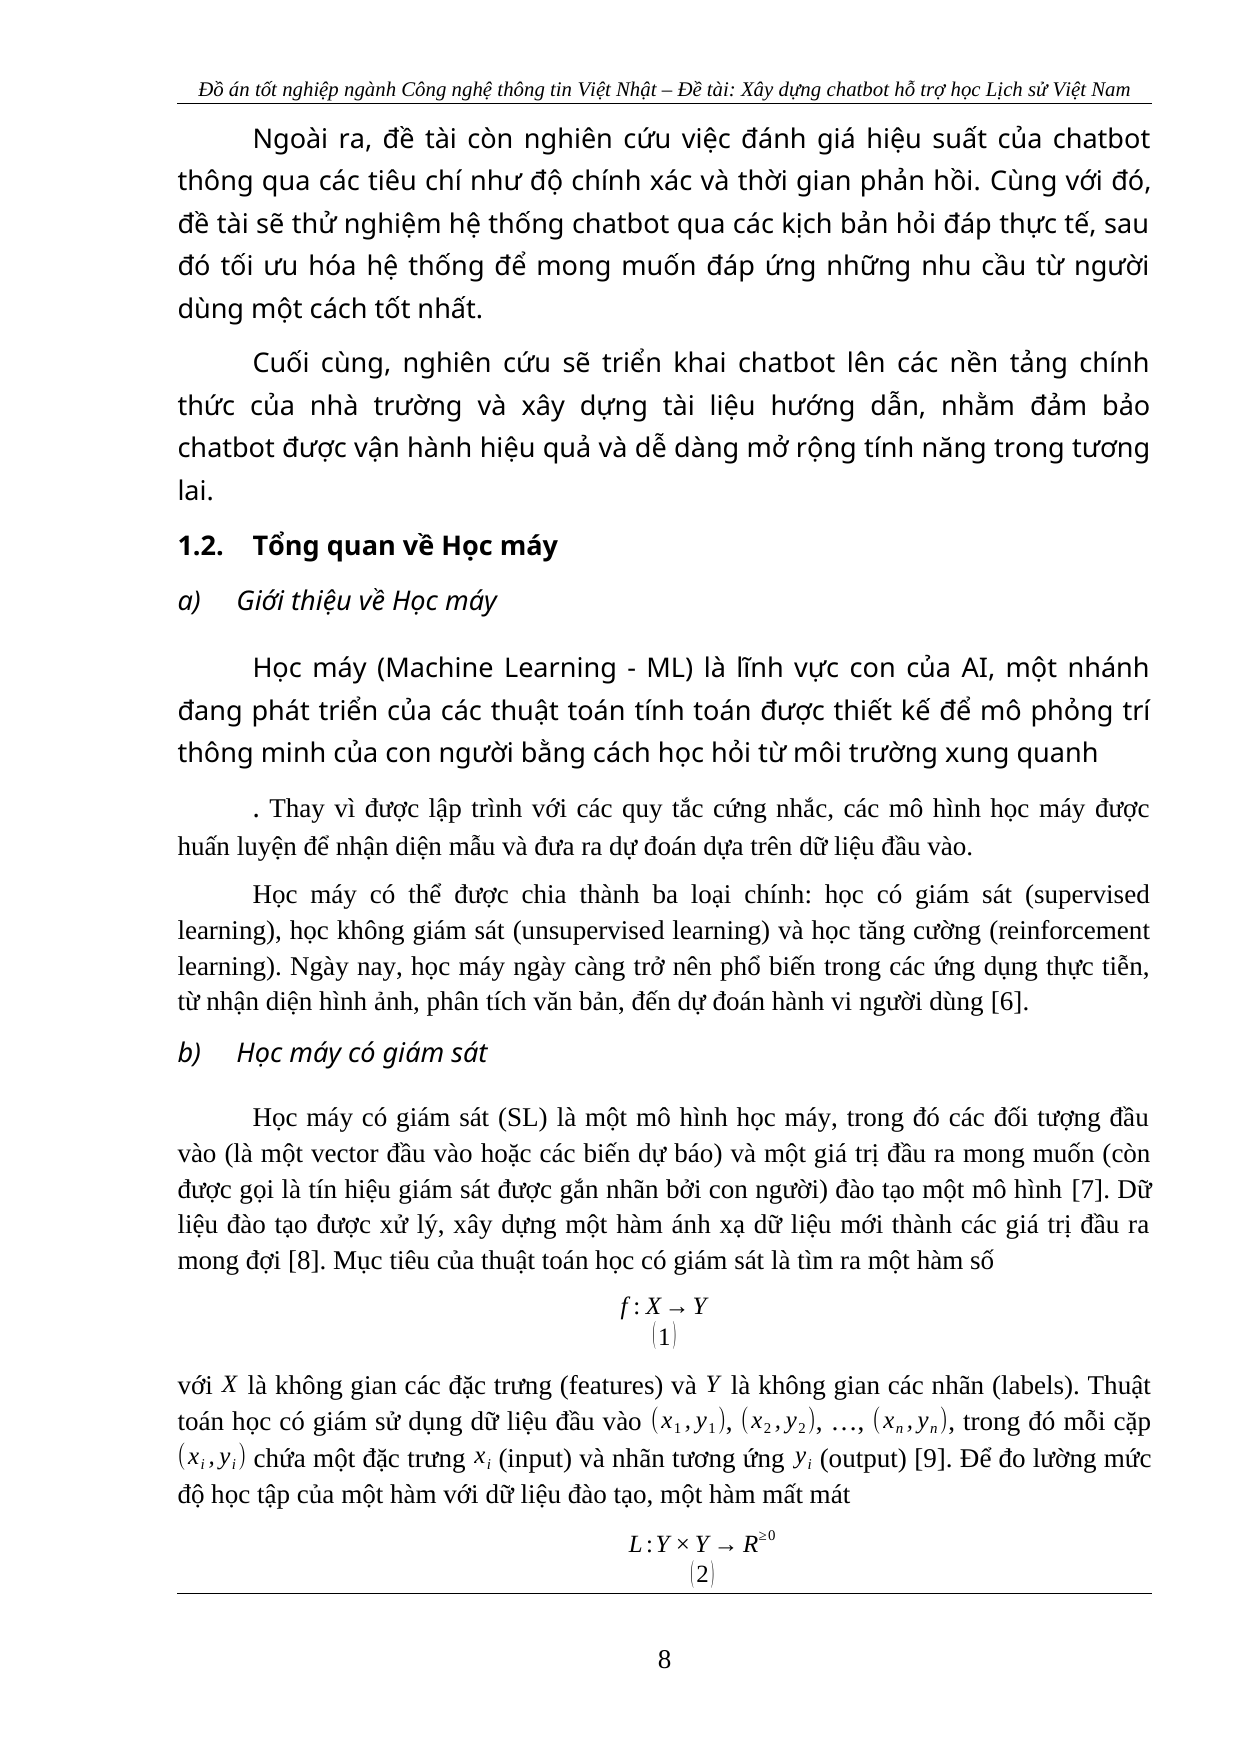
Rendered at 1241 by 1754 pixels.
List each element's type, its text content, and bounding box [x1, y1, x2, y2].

text Cuối cùng, nghiên cứu sẽ triển khai chatbot lên các nền tảng chính thức của nhà trường và xây dựng tài liệu hướng dẫn, nhằm đảm bảo chatbot được vận hành hiệu quả và dễ dàng mở rộng tính năng trong tương lai. [177, 344, 1152, 508]
text Học máy có giám sát (SL) là một mô hình học máy, trong đó các đối tượng đầu vào (là một vector đầu vào hoặc các biến dự báo) và một giá trị đầu ra mong muốn (còn được gọi là tín hiệu giám sát được gắn nhãn bởi con người) đào tạo một mô hình . Dữ liệu đào tạo được xử lý, xây dựng một hàm ánh xạ dữ liệu mới thành các giá trị đầu ra mong đợi . Mục tiêu của thuật toán học có giám sát là tìm ra một hàm số [177, 1101, 1152, 1275]
text . Thay vì được lập trình với các quy tắc cứng nhắc, các mô hình học máy được huấn luyện để nhận diện mẫu và đưa ra dự đoán dựa trên dữ liệu đầu vào. [177, 788, 1152, 861]
text Học máy (Machine Learning - ML) là lĩnh vực con của AI, một nhánh đang phát triển của các thuật toán tính toán được thiết kế để mô phỏng trí thông minh của con người bằng cách học hỏi từ môi trường xung quanh [177, 649, 1152, 770]
subtitle Học máy có giám sát [177, 1033, 1152, 1070]
text Học máy có thể được chia thành ba loại chính: học có giám sát (supervised learning), học không giám sát (unsupervised learning) và học tăng cường (reinforcement learning). Ngày nay, học máy ngày càng trở nên phổ biến trong các ứng dụng thực tiễn, từ nhận diện hình ảnh, phân tích văn bản, đến dự đoán hành vi người dùng . [177, 878, 1152, 1016]
subtitle Tổng quan về Học máy [177, 526, 1152, 563]
text với là không gian các đặc trưng (features) và là không gian các nhãn (labels). Thuật toán học có giám sử dụng dữ liệu đầu vào , , …, , trong đó mỗi cặp chứa một đặc trưng (input) và nhãn tương ứng (output) . Để đo lường mức độ học tập của một hàm với dữ liệu đào tạo, một hàm mất mát [177, 1369, 1152, 1509]
subtitle Giới thiệu về Học máy [177, 581, 1152, 618]
text Ngoài ra, đề tài còn nghiên cứu việc đánh giá hiệu suất của chatbot thông qua các tiêu chí như độ chính xác và thời gian phản hồi. Cùng với đó, đề tài sẽ thử nghiệm hệ thống chatbot qua các kịch bản hỏi đáp thực tế, sau đó tối ưu hóa hệ thống để mong muốn đáp ứng những nhu cầu từ người dùng một cách tốt nhất. [177, 119, 1152, 326]
